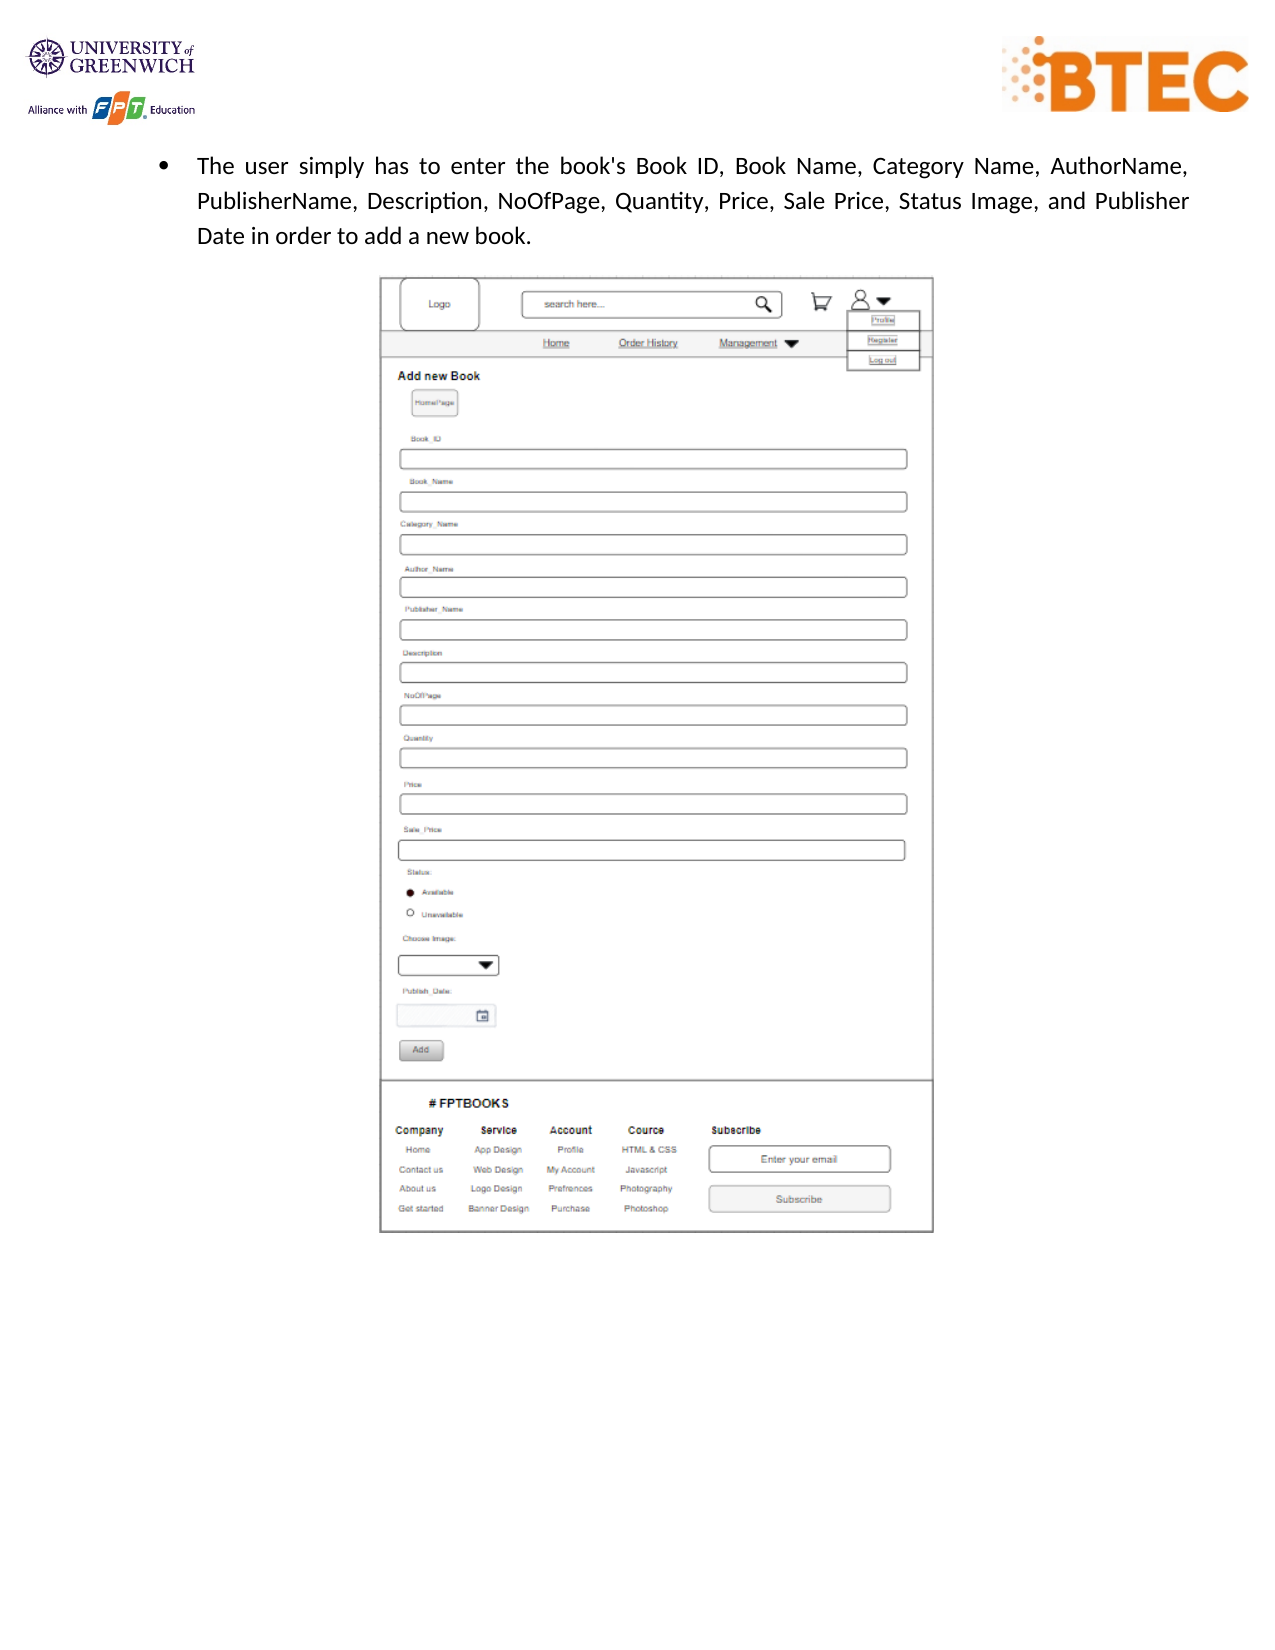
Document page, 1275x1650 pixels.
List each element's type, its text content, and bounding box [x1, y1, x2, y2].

list The user simply has to enter the book's Book ID, Book Name, Category Name, AuthorName, PublisherName, Description, NoOfPage, Quantity, Price, Sale Price, Status Image, and Publisher Date in order to add a new book. [159, 150, 1191, 251]
picture [378, 275, 934, 1233]
picture [1001, 36, 1249, 112]
picture [14, 25, 207, 136]
